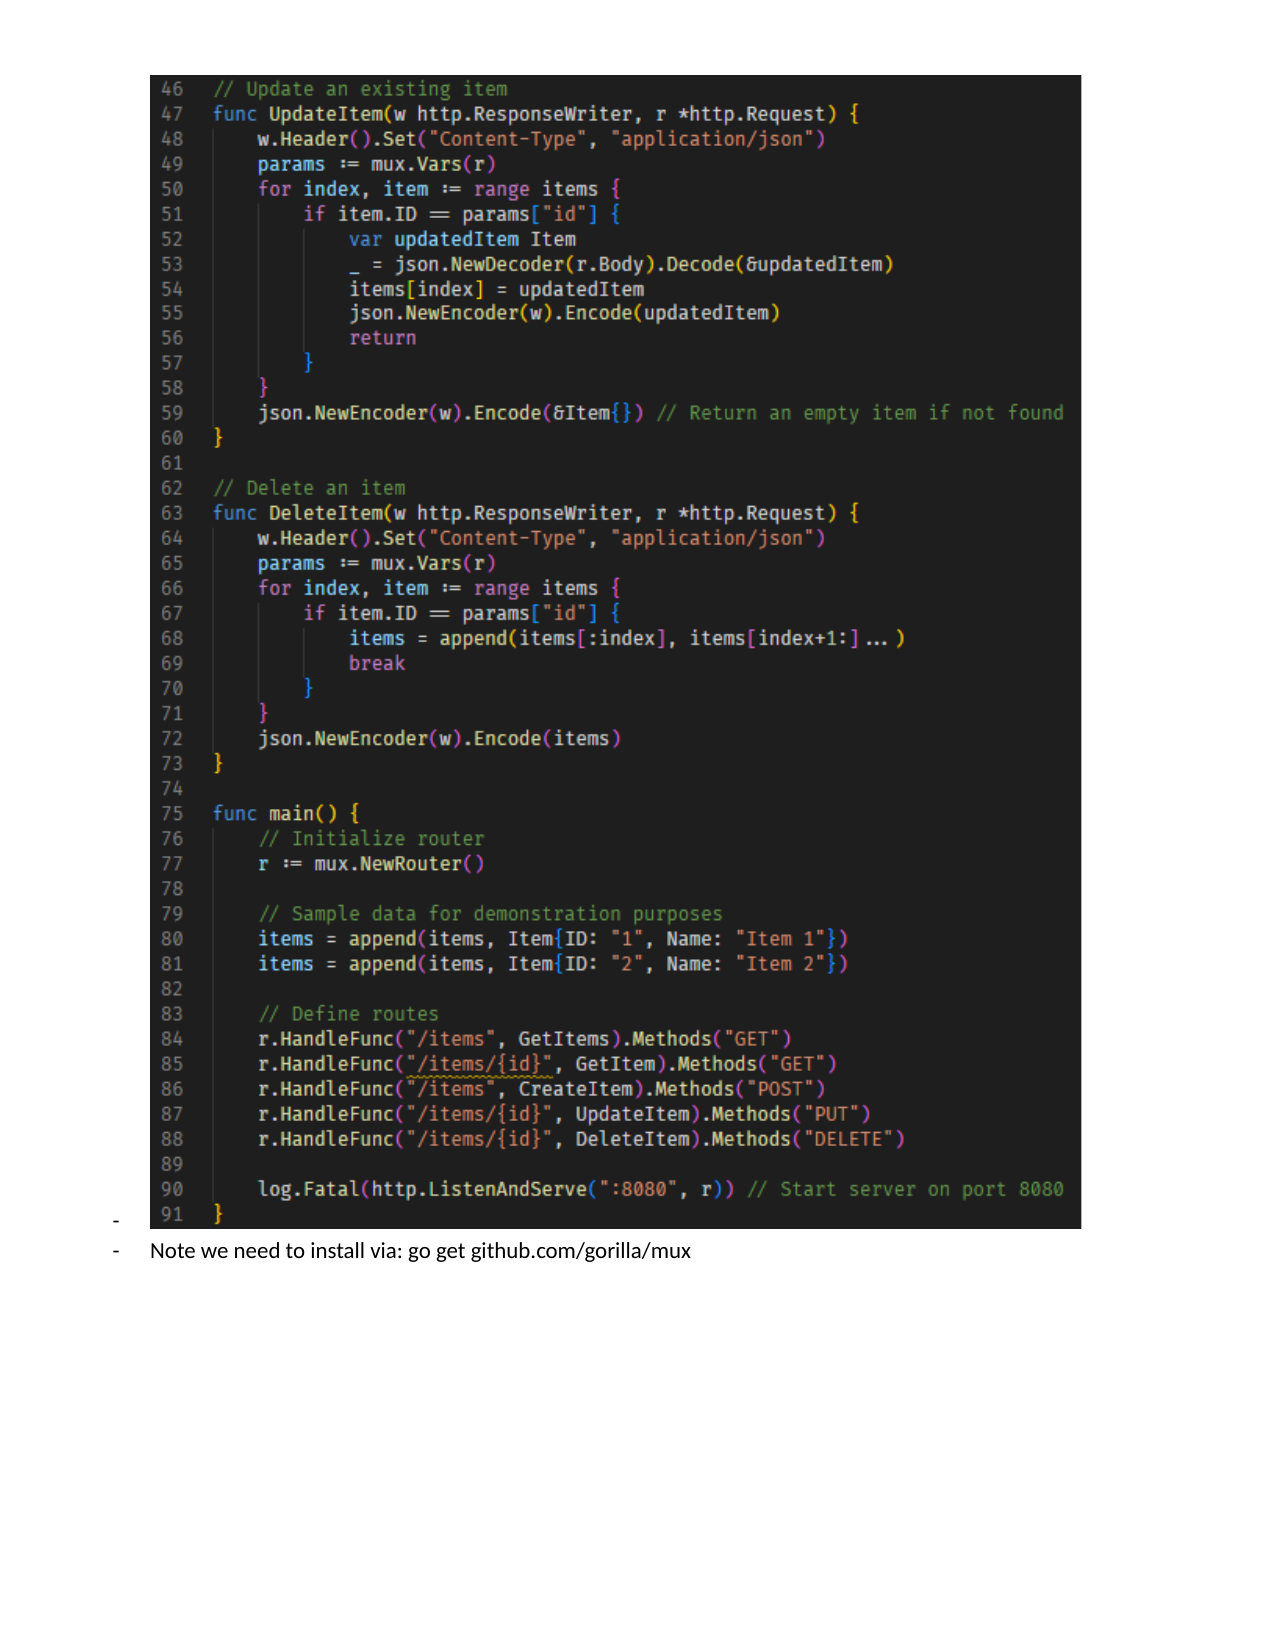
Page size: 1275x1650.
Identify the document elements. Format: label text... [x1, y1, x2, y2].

list Note we need to install via: go get github.com/gorilla/mux [112, 1236, 1200, 1264]
picture [150, 75, 1082, 1229]
